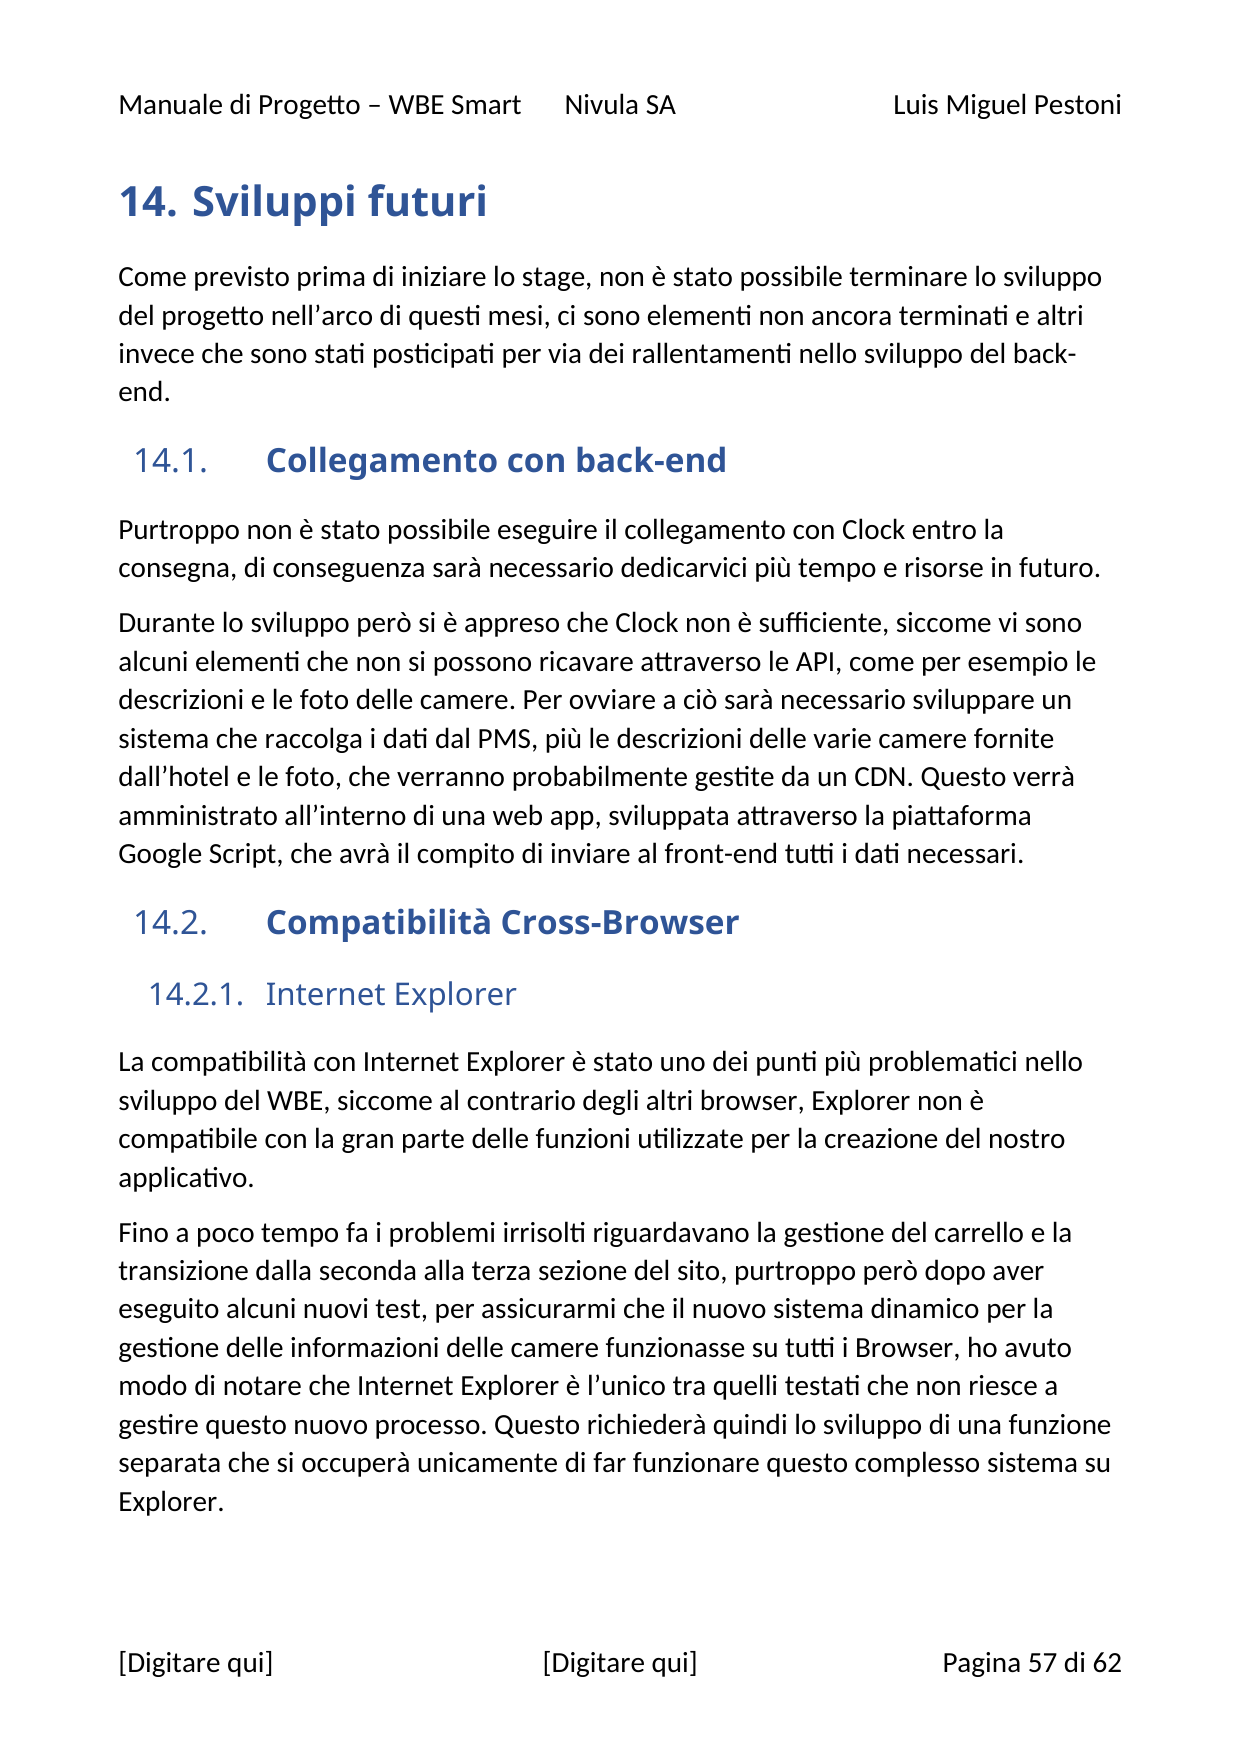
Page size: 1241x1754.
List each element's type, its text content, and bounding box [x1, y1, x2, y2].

text Fino a poco tempo fa i problemi irrisolti riguardavano la gestione del carrello e la transizione dalla seconda alla terza sezione del sito, purtroppo però dopo aver eseguito alcuni nuovi test, per assicurarmi che il nuovo sistema dinamico per la gestione delle informazioni delle camere funzionasse su tutti i Browser, ho avuto modo di notare che Internet Explorer è l’unico tra quelli testati che non riesce a gestire questo nuovo processo. Questo richiederà quindi lo sviluppo di una funzione separata che si occuperà unicamente di far funzionare questo complesso sistema su Explorer. [118, 1214, 1122, 1518]
text Purtroppo non è stato possibile eseguire il collegamento con Clock entro la consegna, di conseguenza sarà necessario dedicarvici più tempo e risorse in futuro. [118, 511, 1122, 585]
text Durante lo sviluppo però si è appreso che Clock non è sufficiente, siccome vi sono alcuni elementi che non si possono ricavare attraverso le API, come per esempio le descrizioni e le foto delle camere. Per ovviare a ciò sarà necessario sviluppare un sistema che raccolga i dati dal PMS, più le descrizioni delle varie camere fornite dall’hotel e le foto, che verranno probabilmente gestite da un CDN. Questo verrà amministrato all’interno di una web app, sviluppata attraverso la piattaforma Google Script, che avrà il compito di inviare al front-end tutti i dati necessari. [118, 604, 1122, 871]
subtitle Internet Explorer [148, 972, 1122, 1015]
subtitle Compatibilità Cross-Browser [133, 898, 1122, 944]
subtitle Collegamento con back-end [133, 437, 1122, 482]
subtitle Sviluppi futuri [118, 172, 1122, 229]
text Come previsto prima di iniziare lo stage, non è stato possibile terminare lo sviluppo del progetto nell’arco di questi mesi, ci sono elementi non ancora terminati e altri invece che sono stati posticipati per via dei rallentamenti nello sviluppo del back-end. [118, 258, 1122, 409]
text La compatibilità con Internet Explorer è stato uno dei punti più problematici nello sviluppo del WBE, siccome al contrario degli altri browser, Explorer non è compatibile con la gran parte delle funzioni utilizzate per la creazione del nostro applicativo. [118, 1043, 1122, 1194]
